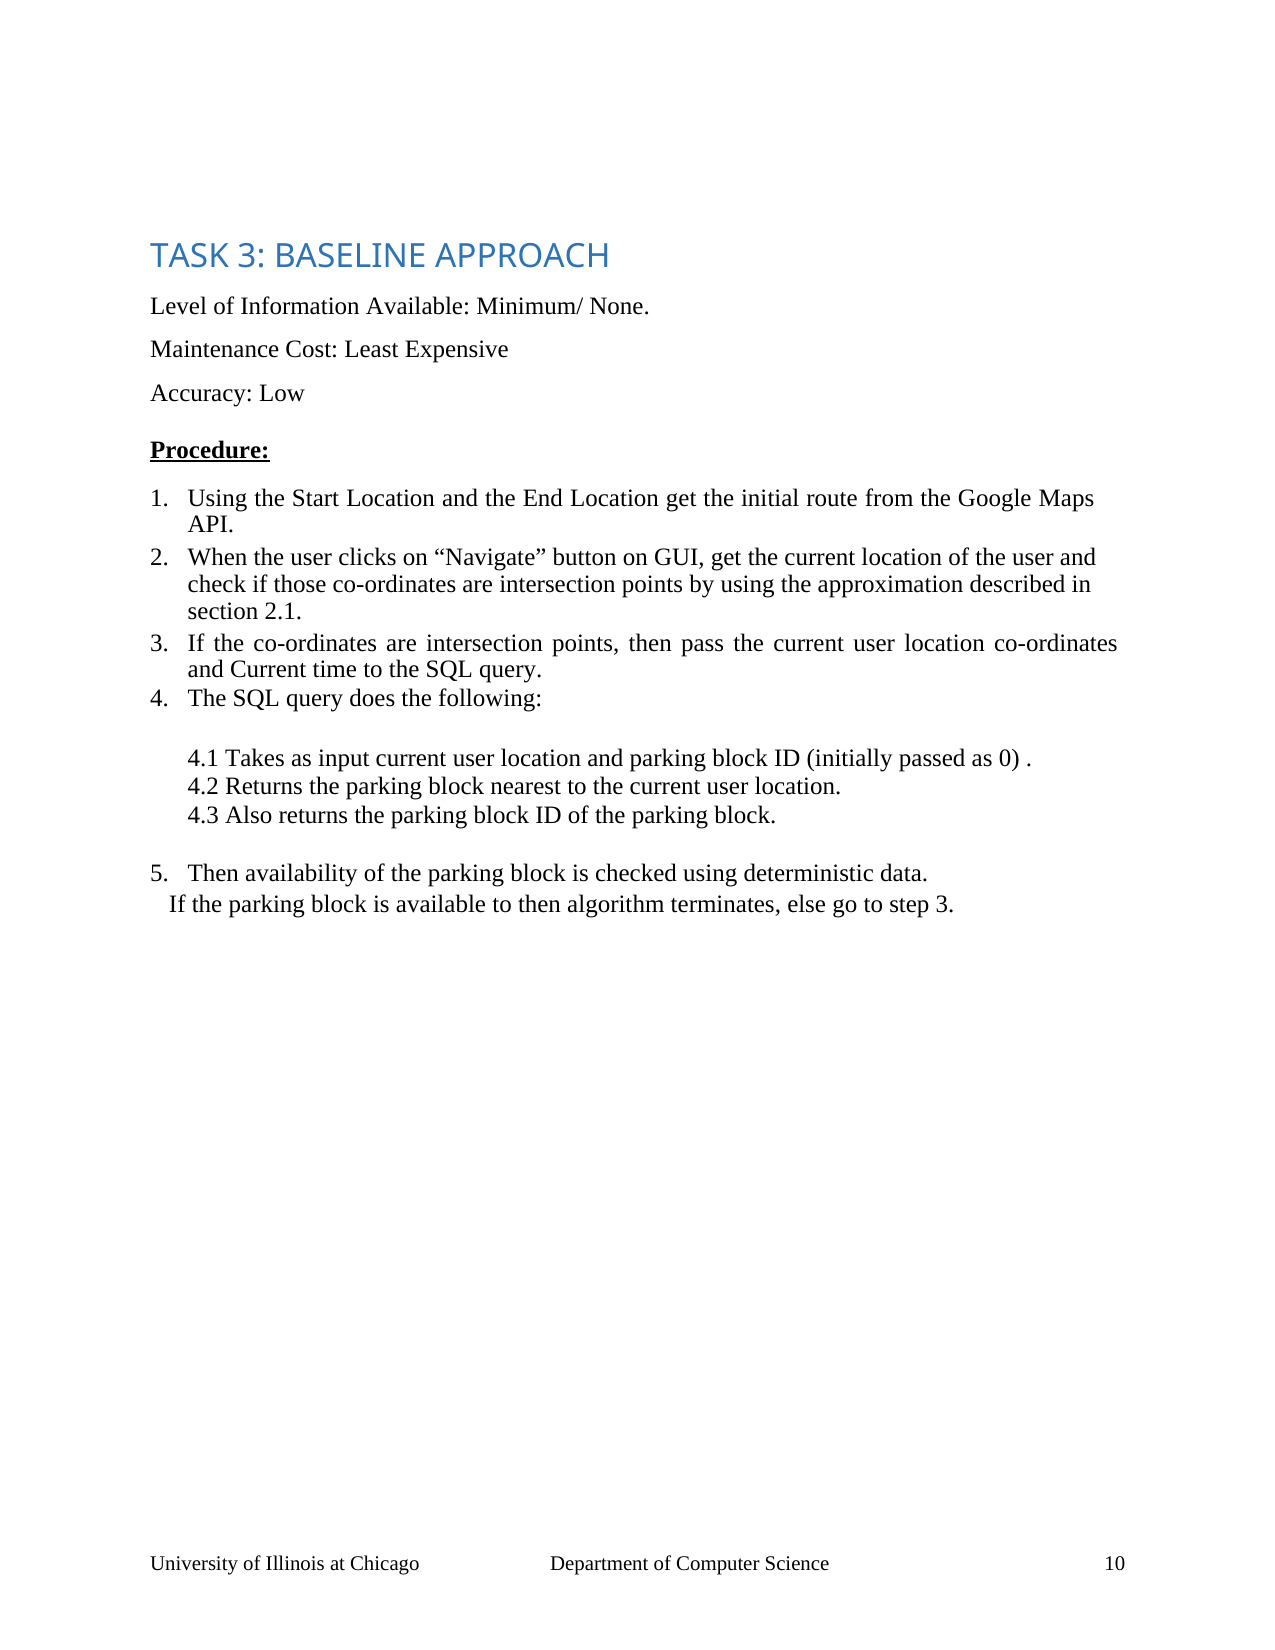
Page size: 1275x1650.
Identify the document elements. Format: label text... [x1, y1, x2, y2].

list Returns the parking block nearest to the current user location. [187, 772, 1125, 800]
text Level of Information Available: Minimum/ None. Maintenance Cost: Least Expensive [150, 291, 987, 363]
list Takes as input current user location and parking block ID (initially passed as 0) . [187, 746, 1073, 772]
text Procedure: [150, 435, 1125, 464]
subtitle TASK 3: BASELINE APPROACH [150, 231, 1125, 277]
list Also returns the parking block ID of the parking block. [187, 800, 1125, 829]
text Accuracy: Low [150, 378, 1112, 406]
list The SQL query does the following: [150, 683, 1125, 712]
list Using the Start Location and the End Location get the initial route from the Google Maps API. [150, 486, 1096, 538]
text If the parking block is available to then algorithm terminates, else go to step 3. [169, 892, 1125, 918]
list When the user clicks on “Navigate” button on GUI, get the current location of the user and check if those co-ordinates are intersection points by using the approximation described in section 2.1. [150, 544, 1125, 625]
list Then availability of the parking block is checked using deterministic data. [150, 858, 1125, 887]
list If the co-ordinates are intersection points, then pass the current user location co-ordinates and Current time to the SQL query. [150, 631, 1119, 683]
